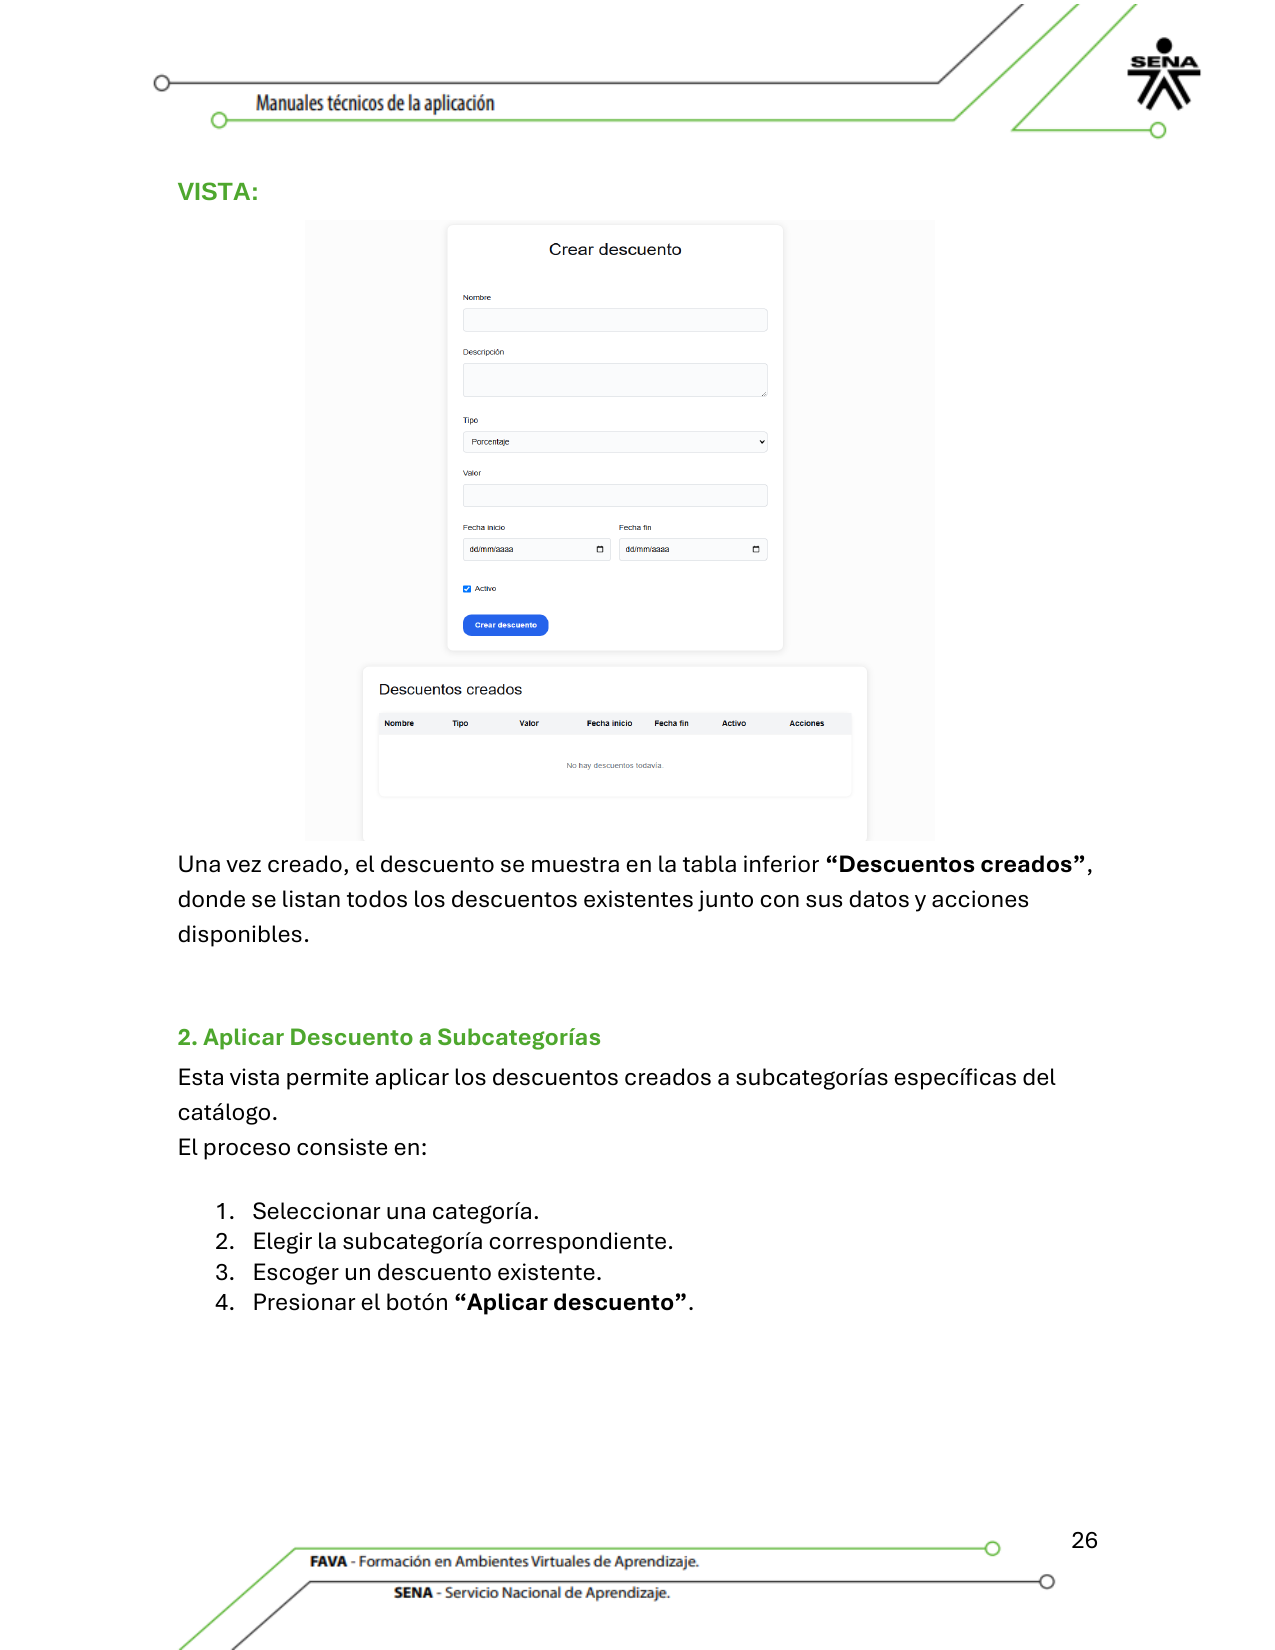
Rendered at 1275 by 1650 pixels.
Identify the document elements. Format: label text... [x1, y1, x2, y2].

subtitle 2. Aplicar Descuento a Subcategorías [177, 1022, 1098, 1053]
text Esta vista permite aplicar los descuentos creados a subcategorías específicas del catálogo. El proceso consiste en: [177, 1062, 1098, 1162]
text VISTA: [177, 177, 1098, 206]
list Seleccionar una categoría. [215, 1196, 1098, 1226]
picture [97, 4, 1259, 166]
list Elegir la subcategoría correspondiente. [215, 1226, 1098, 1257]
picture [63, 1512, 1080, 1650]
picture [305, 220, 936, 841]
list Presionar el botón “Aplicar descuento”. [215, 1287, 1098, 1318]
list Escoger un descuento existente. [215, 1257, 1098, 1287]
